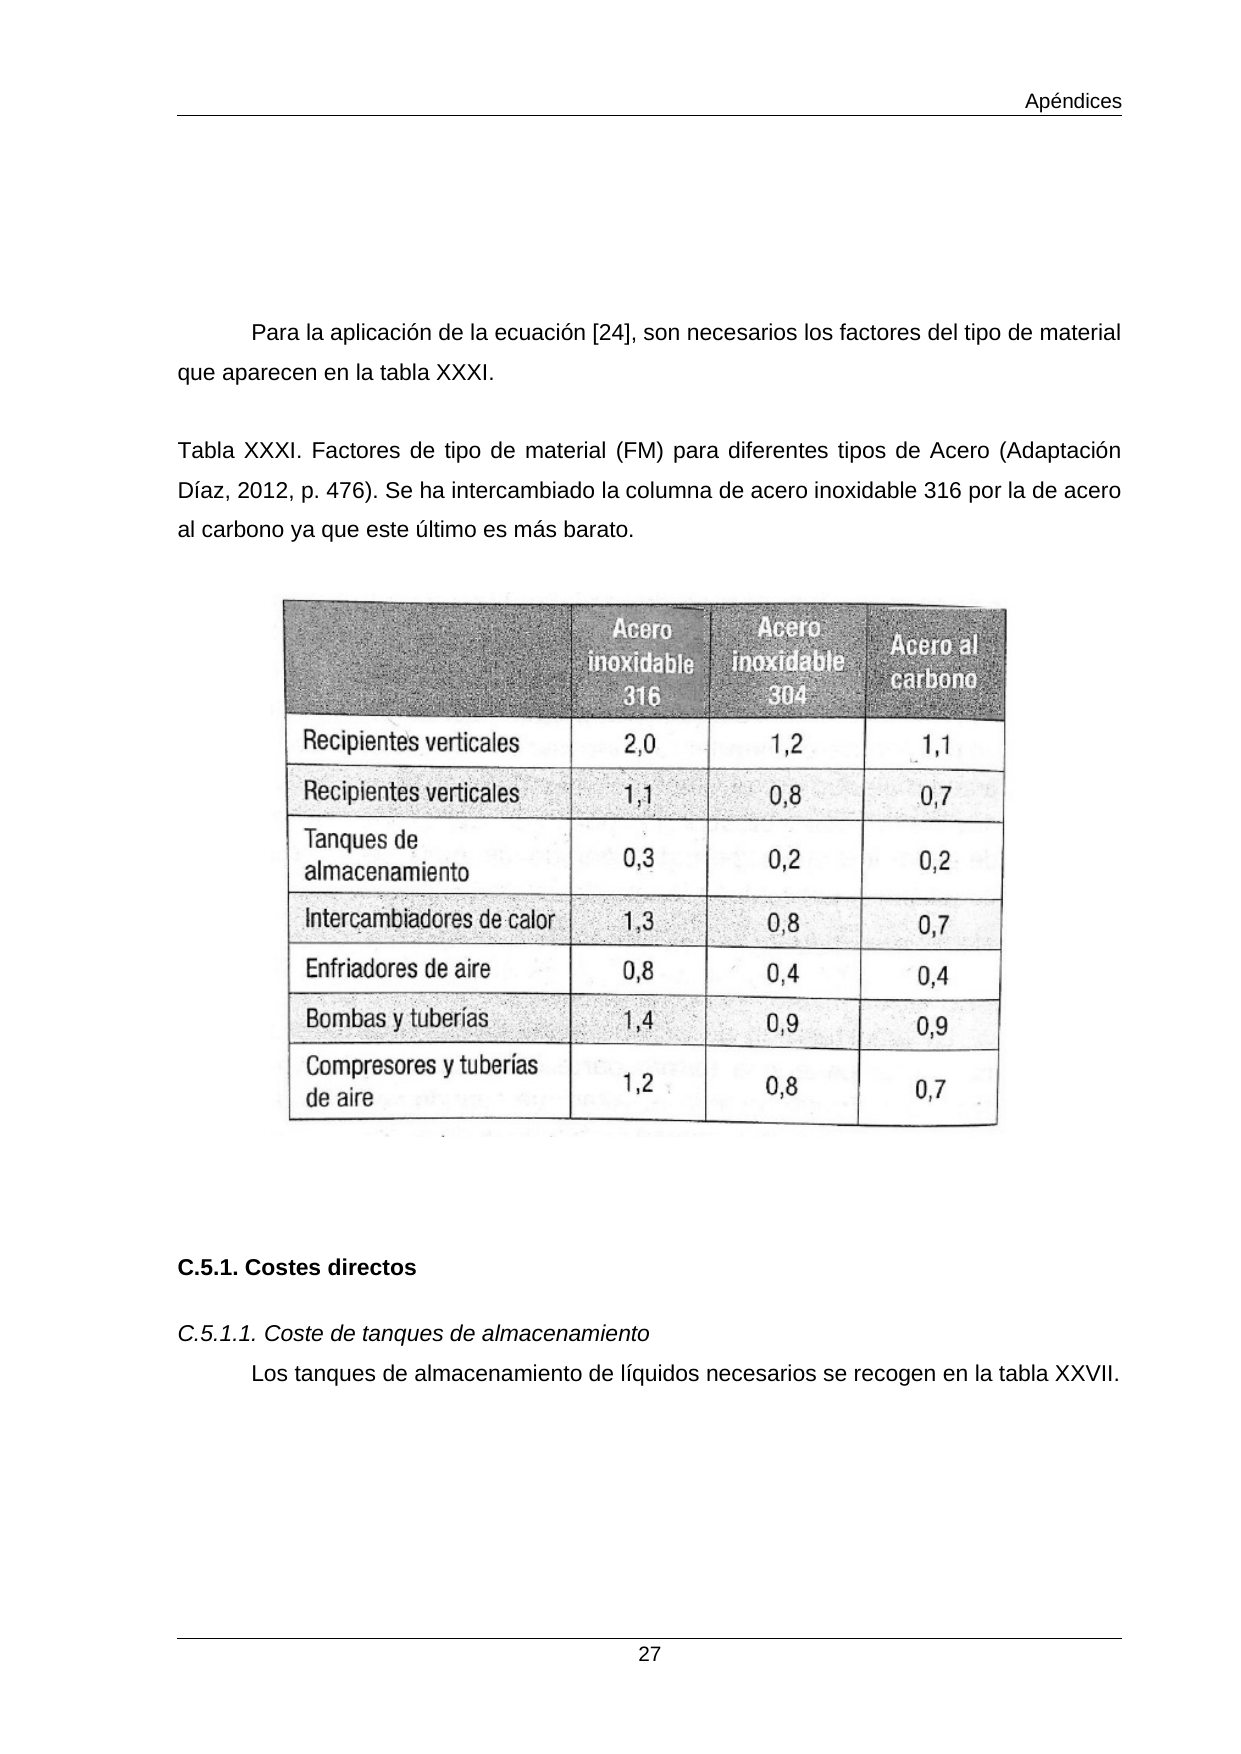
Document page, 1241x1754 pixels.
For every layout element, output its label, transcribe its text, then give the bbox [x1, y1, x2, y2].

text Los tanques de almacenamiento de líquidos necesarios se recogen en la tabla XXVII. [177, 1359, 1122, 1386]
picture [270, 592, 1016, 1137]
text C.5.1. Costes directos [177, 1254, 1122, 1281]
text C.5.1.1. Coste de tanques de almacenamiento [177, 1320, 1122, 1346]
text Para la aplicación de la ecuación [24], son necesarios los factores del tipo de material que aparecen en la tabla XXXI. [177, 319, 1122, 385]
text Tabla XXXI. Factores de tipo de material (FM) para diferentes tipos de Acero (Adaptación Díaz, 2012, p. 476). Se ha intercambiado la columna de acero inoxidable 316 por la de acero al carbono ya que este último es más barato. [177, 437, 1122, 543]
